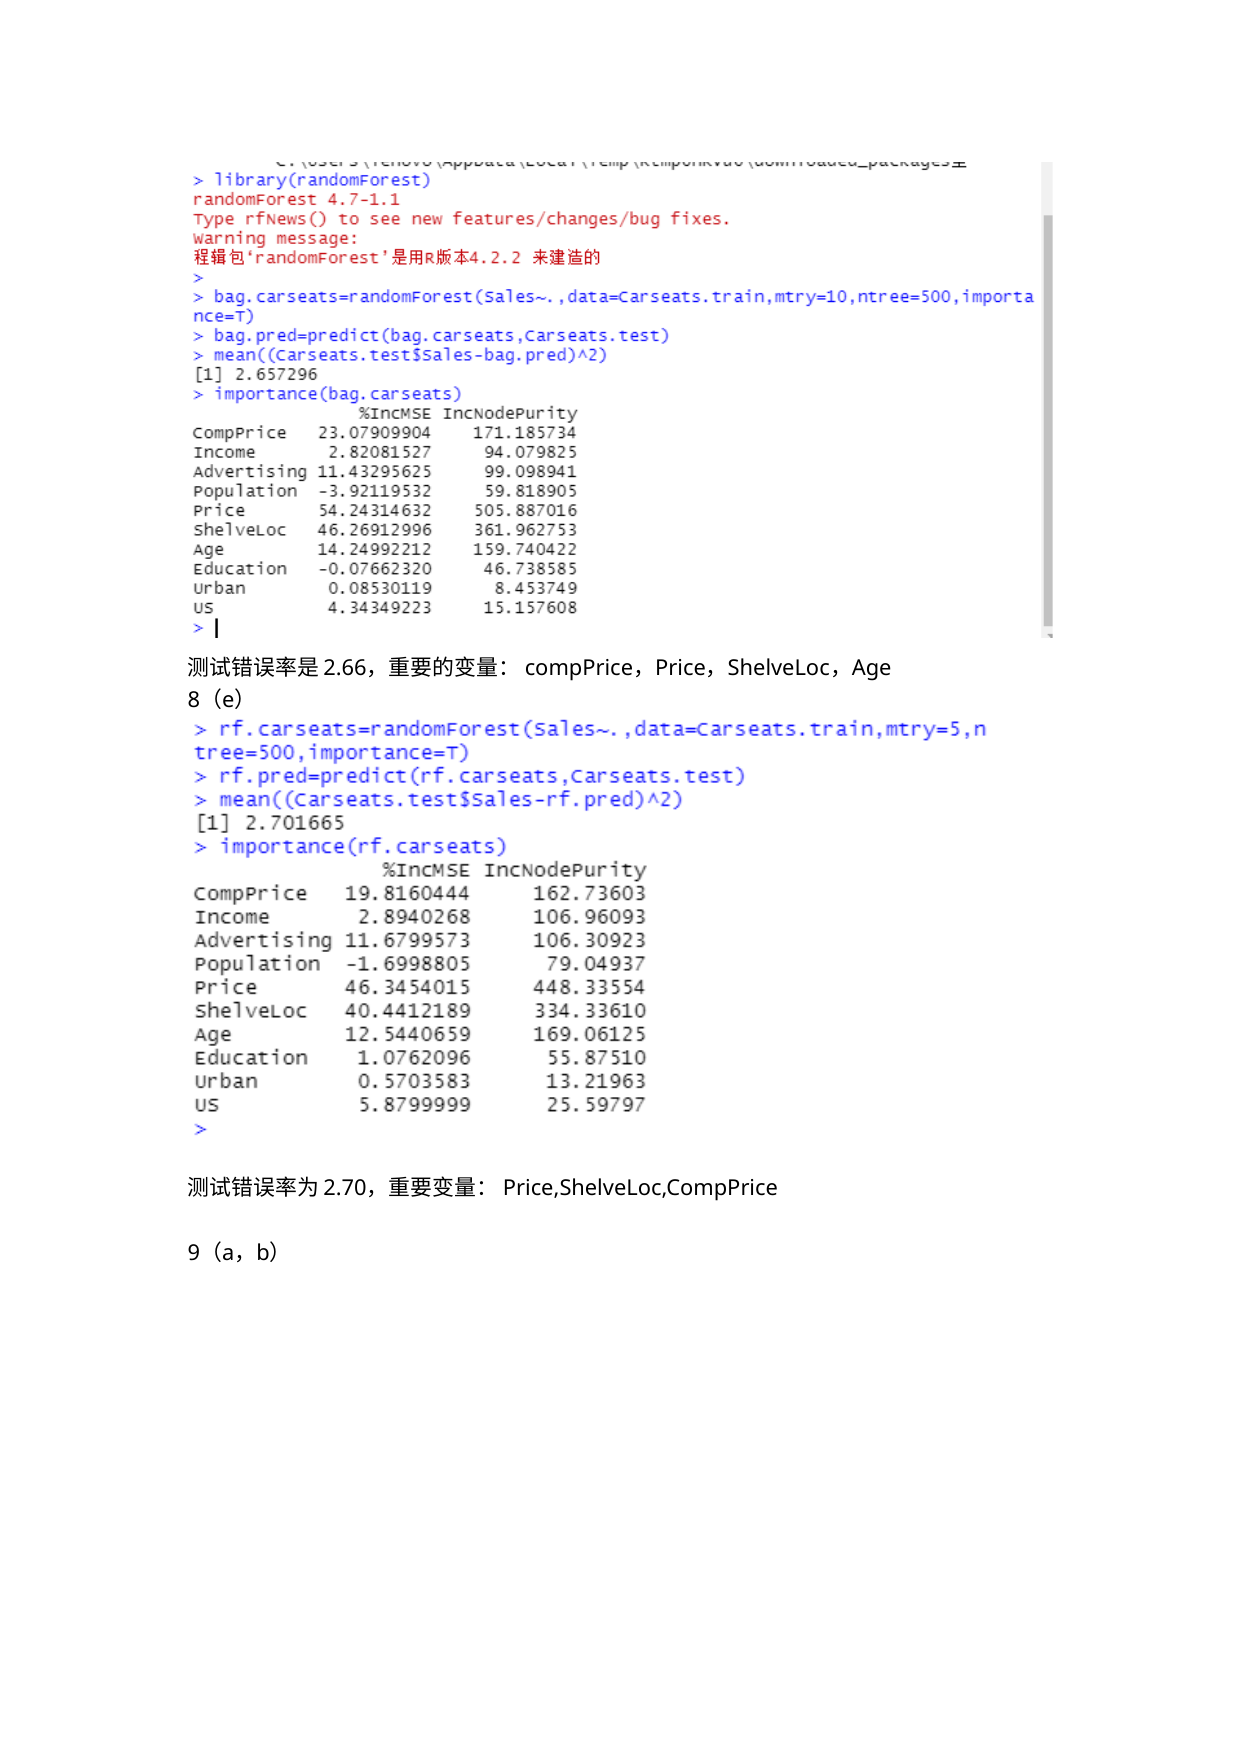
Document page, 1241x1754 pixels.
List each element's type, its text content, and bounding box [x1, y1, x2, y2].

text 8（e） [187, 682, 1053, 714]
text 9（a，b） [187, 1234, 1053, 1267]
picture [187, 162, 1053, 638]
picture [187, 714, 988, 1143]
text 测试错误率是2.66，重要的变量： compPrice，Price，ShelveLoc，Age [187, 649, 1053, 682]
text 测试错误率为2.70，重要变量： Price,ShelveLoc,CompPrice [187, 1169, 1053, 1202]
